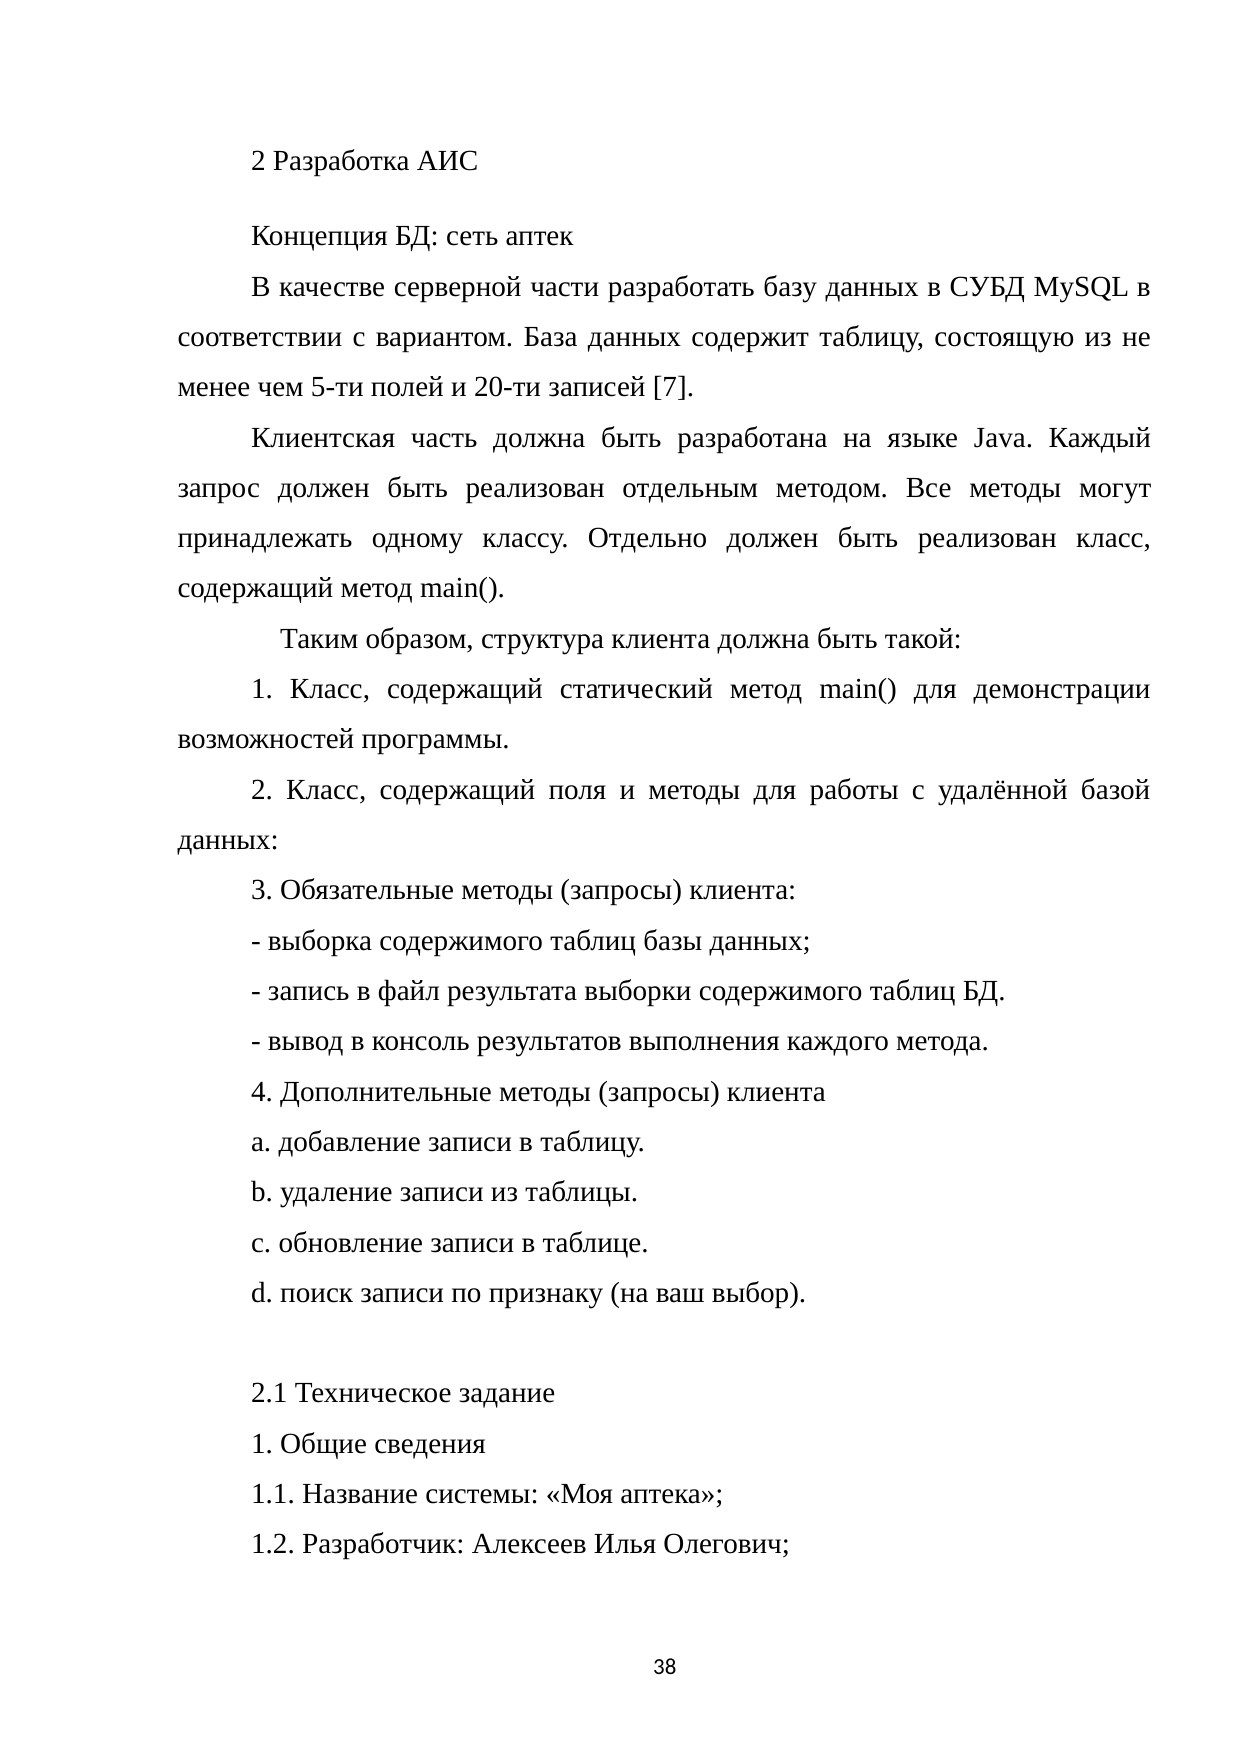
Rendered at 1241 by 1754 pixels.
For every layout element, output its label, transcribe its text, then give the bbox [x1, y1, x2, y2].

text 3. Обязательные методы (запросы) клиента: [177, 872, 1152, 906]
text b. удаление записи из таблицы. [177, 1174, 1152, 1208]
text 2. Класс, содержащий поля и методы для работы с удалённой базой данных: [177, 772, 1152, 856]
text 2.1 Техническое задание [177, 1376, 1152, 1409]
text d. поиск записи по признаку (на ваш выбор). [177, 1275, 1152, 1308]
text Клиентская часть должна быть разработана на языке Java. Каждый запрос должен быть реализован отдельным методом. Все методы могут принадлежать одному классу. Отдельно должен быть реализован класс, содержащий метод main(). [177, 420, 1152, 604]
text Таким образом, структура клиента должна быть такой: [177, 621, 1152, 654]
text Концепция БД: сеть аптек [177, 218, 1152, 252]
text 1.2. Разработчик: Алексеев Илья Олегович; [177, 1527, 1152, 1560]
text - запись в файл результата выборки содержимого таблиц БД. [177, 973, 1152, 1007]
text - выборка содержимого таблиц базы данных; [177, 923, 1152, 956]
text 2 Разработка АИС [177, 143, 1152, 177]
text 1.1. Название системы: «Моя аптека»; [177, 1476, 1152, 1510]
text В качестве серверной части разработать базу данных в СУБД MySQL в соответствии с вариантом. База данных содержит таблицу, состоящую из не менее чем 5-ти полей и 20-ти записей [7]. [177, 269, 1152, 403]
text 1. Общие сведения [177, 1426, 1152, 1459]
text 1. Класс, содержащий статический метод main() для демонстрации возможностей программы. [177, 671, 1152, 755]
text 4. Дополнительные методы (запросы) клиента [177, 1074, 1152, 1107]
text c. обновление записи в таблице. [177, 1225, 1152, 1258]
text a. добавление записи в таблицу. [177, 1124, 1152, 1158]
text - вывод в консоль результатов выполнения каждого метода. [177, 1023, 1152, 1057]
